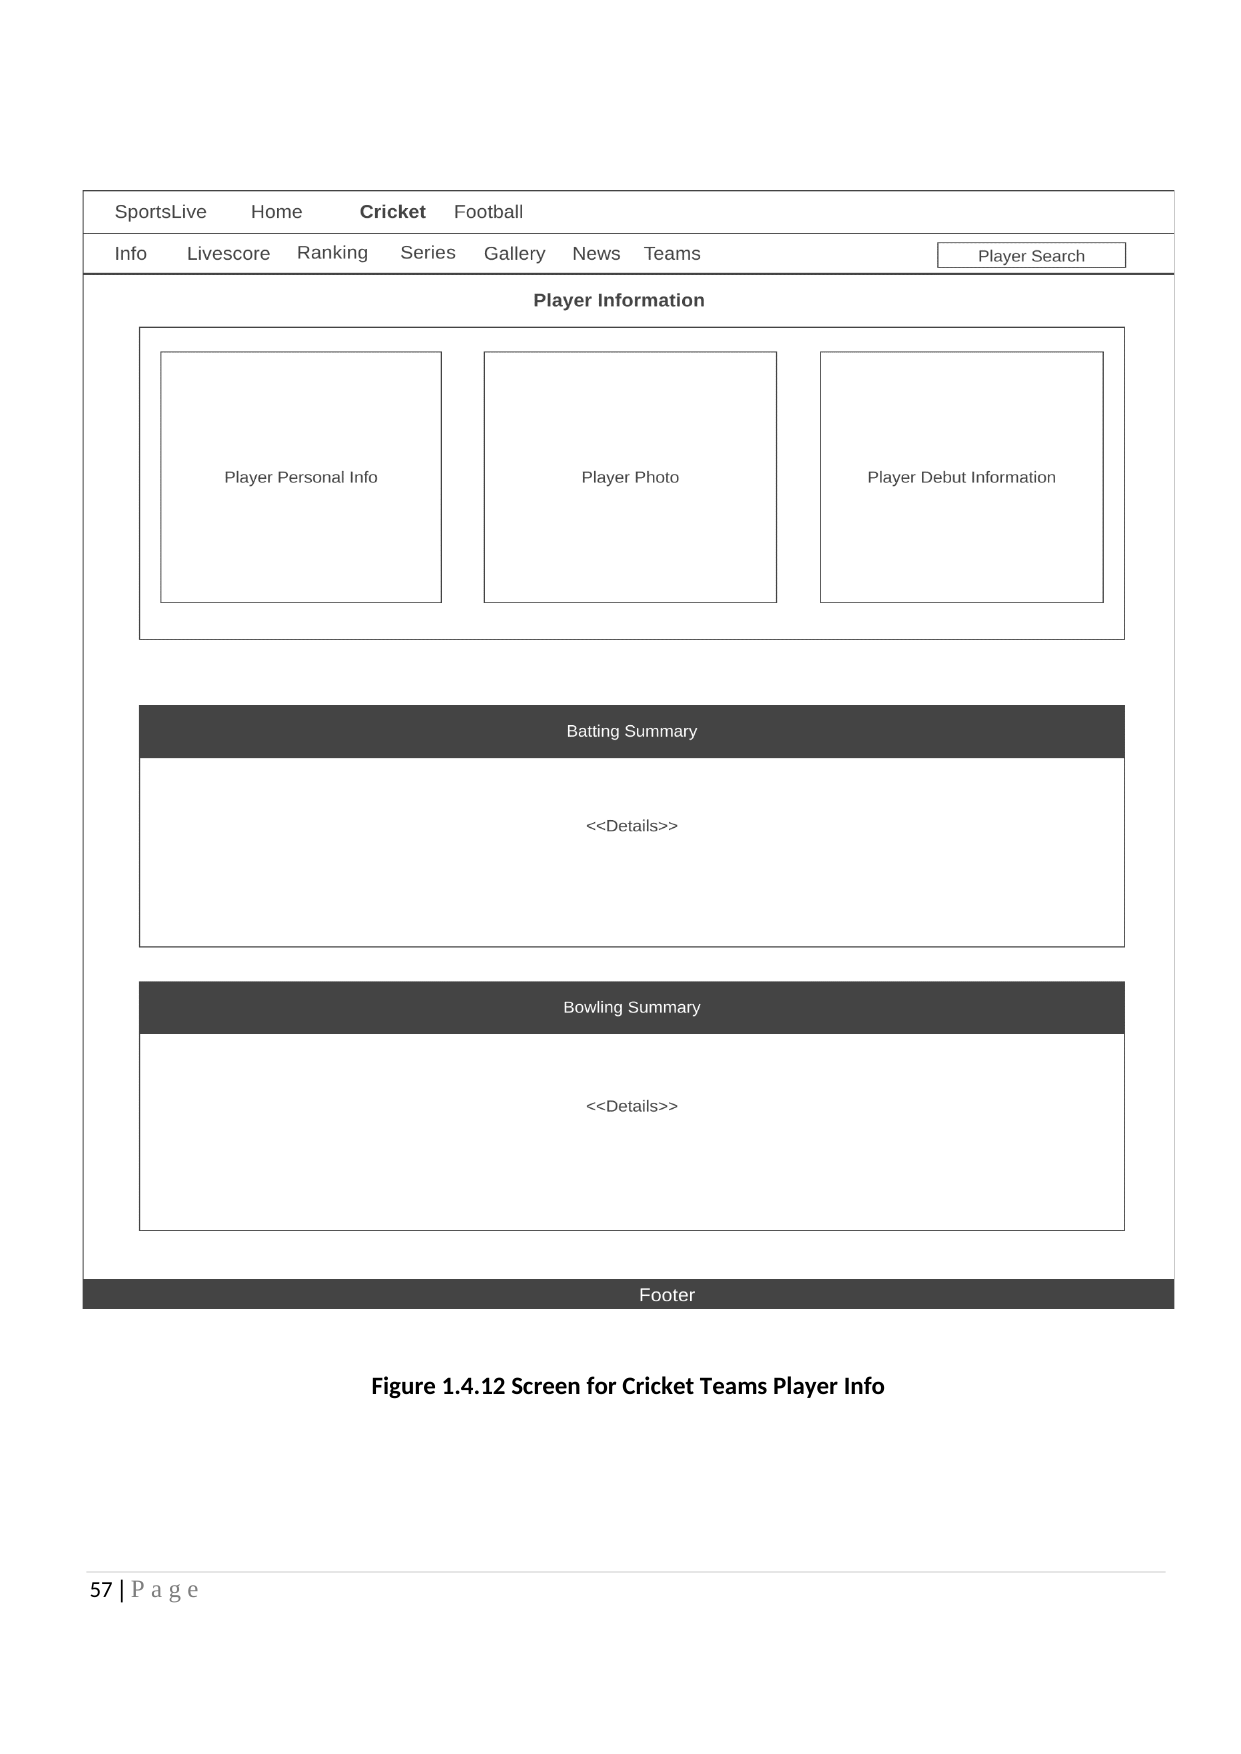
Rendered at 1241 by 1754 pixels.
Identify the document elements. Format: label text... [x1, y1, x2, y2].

text Figure 1.4.12 Screen for Cricket Teams Player Info [71, 1370, 1186, 1401]
picture [82, 190, 1175, 1309]
